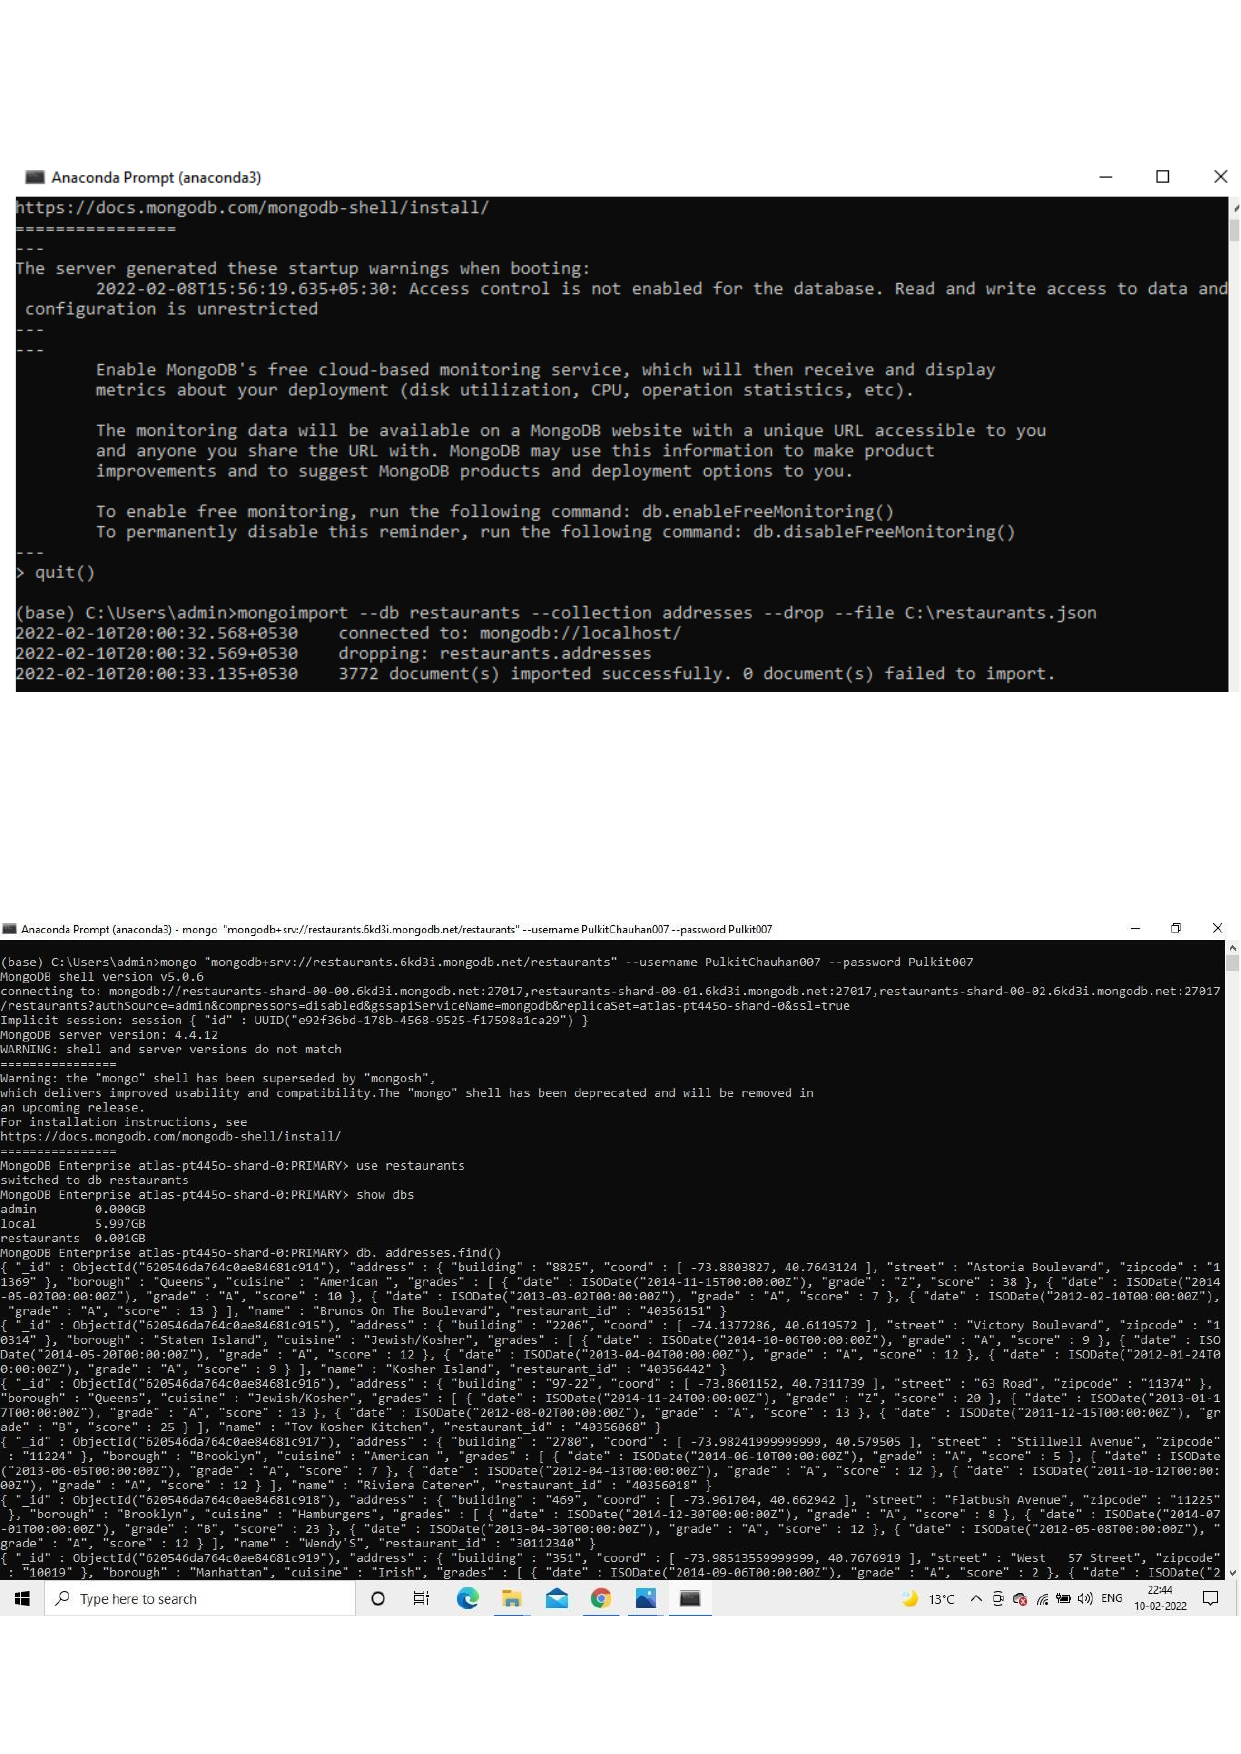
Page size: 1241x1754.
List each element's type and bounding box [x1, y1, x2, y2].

picture [0, 923, 1240, 1616]
picture [15, 170, 1240, 692]
